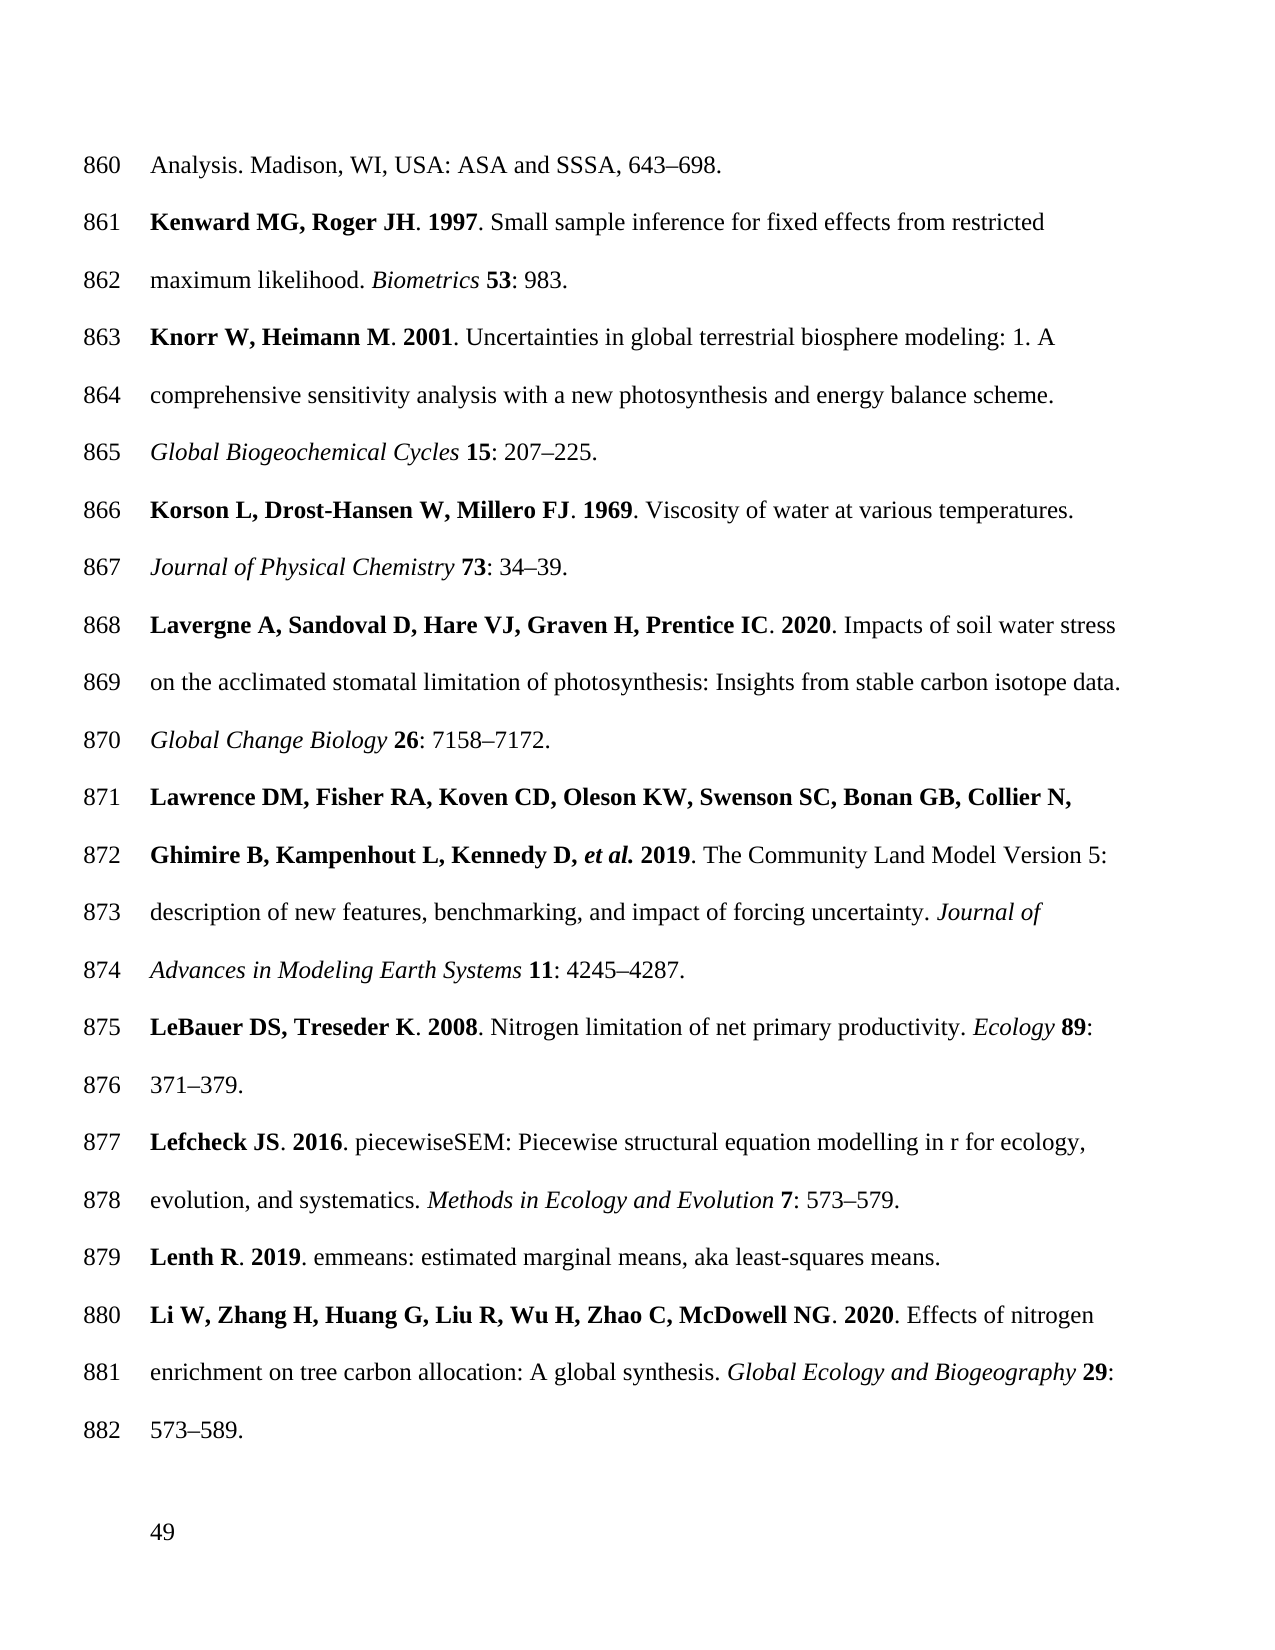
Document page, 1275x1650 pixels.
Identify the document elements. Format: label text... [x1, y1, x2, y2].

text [150, 150, 1125, 179]
text LeBauer DS, Treseder K. 2008. Nitrogen limitation of net primary productivity. Ecology 89: 371–379. [150, 1012, 1125, 1099]
text Lavergne A, Sandoval D, Hare VJ, Graven H, Prentice IC. 2020. Impacts of soil water stress on the acclimated stomatal limitation of photosynthesis: Insights from stable carbon isotope data. Global Change Biology 26: 7158–7172. [150, 610, 1125, 754]
text Lefcheck JS. 2016. piecewiseSEM: Piecewise structural equation modelling in r for ecology, evolution, and systematics. Methods in Ecology and Evolution 7: 573–579. [150, 1127, 1125, 1214]
text Korson L, Drost-Hansen W, Millero FJ. 1969. Viscosity of water at various temperatures. Journal of Physical Chemistry 73: 34–39. [150, 495, 1125, 581]
text Lawrence DM, Fisher RA, Koven CD, Oleson KW, Swenson SC, Bonan GB, Collier N, Ghimire B, Kampenhout L, Kennedy D, et al. 2019. The Community Land Model Version 5: description of new features, benchmarking, and impact of forcing uncertainty. Journal of Advances in Modeling Earth Systems 11: 4245–4287. [150, 782, 1125, 984]
text Li W, Zhang H, Huang G, Liu R, Wu H, Zhao C, McDowell NG. 2020. Effects of nitrogen enrichment on tree carbon allocation: A global synthesis. Global Ecology and Biogeography 29: 573–589. [150, 1300, 1125, 1444]
text Knorr W, Heimann M. 2001. Uncertainties in global terrestrial biosphere modeling: 1. A comprehensive sensitivity analysis with a new photosynthesis and energy balance scheme. Global Biogeochemical Cycles 15: 207–225. [150, 322, 1125, 466]
text Kenward MG, Roger JH. 1997. Small sample inference for fixed effects from restricted maximum likelihood. Biometrics 53: 983. [150, 207, 1125, 294]
text Lenth R. 2019. emmeans: estimated marginal means, aka least-squares means. [150, 1242, 1125, 1271]
